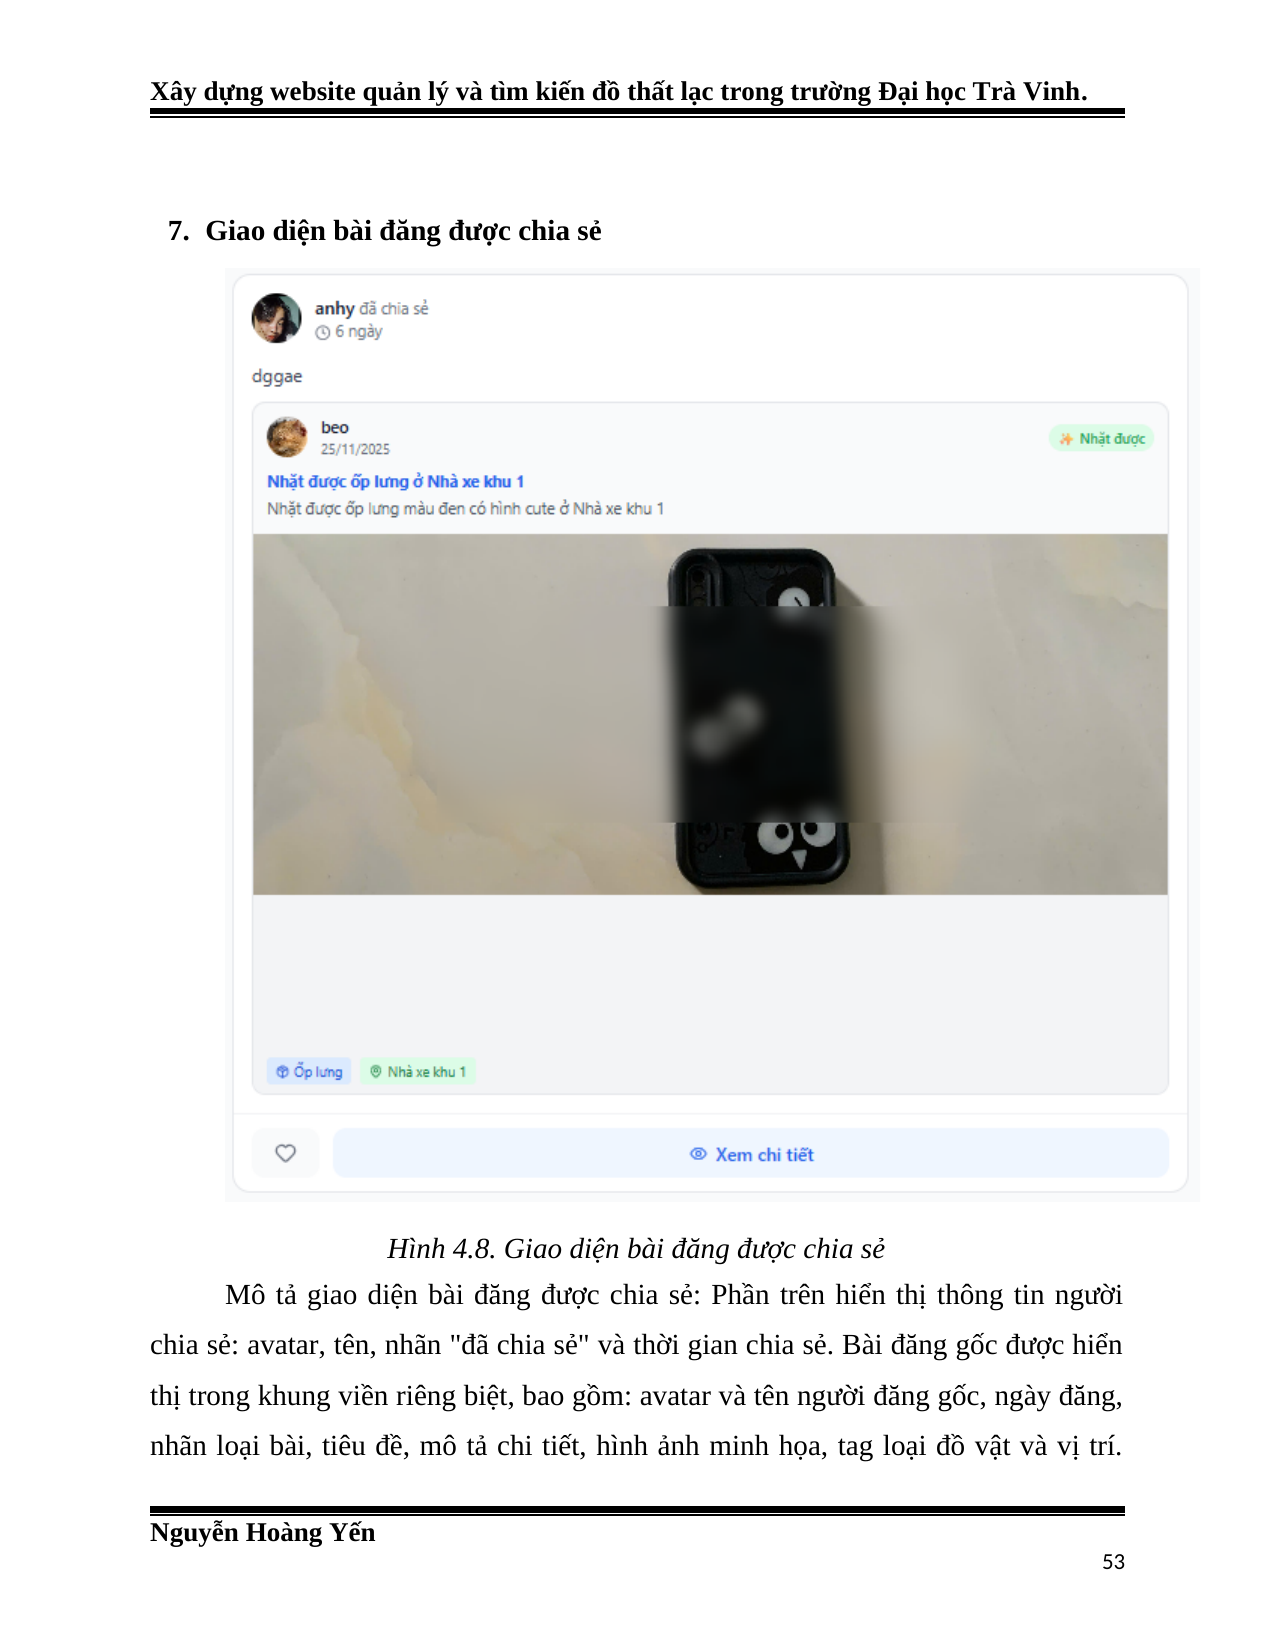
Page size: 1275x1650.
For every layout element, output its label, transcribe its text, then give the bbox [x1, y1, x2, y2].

picture [225, 268, 1200, 1202]
text Giao diện bài đăng được chia sẻ [168, 213, 1125, 246]
text Hình 4.8. Giao diện bài đăng được chia sẻ [150, 1231, 1125, 1264]
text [150, 1277, 1125, 1462]
